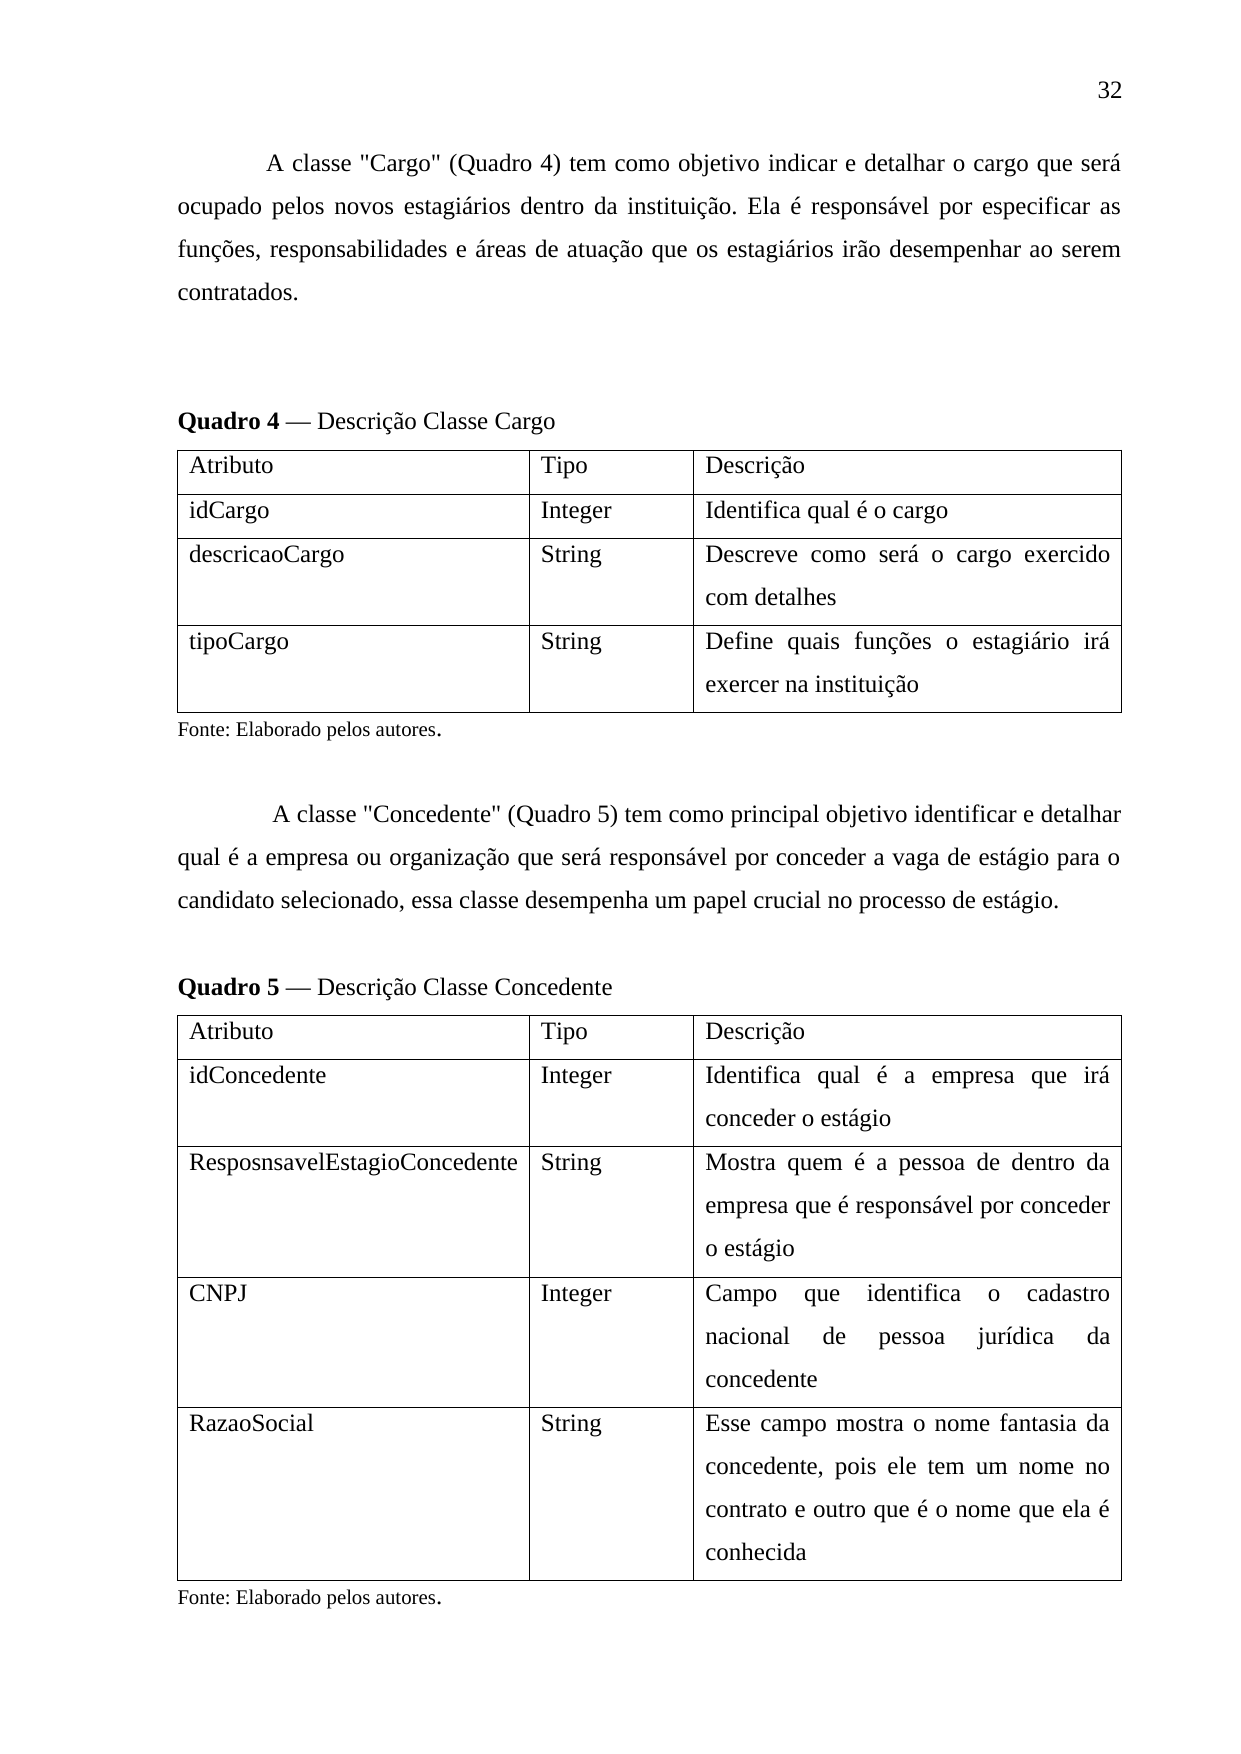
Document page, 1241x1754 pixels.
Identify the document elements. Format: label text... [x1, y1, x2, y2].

table_cell String [530, 539, 693, 625]
text A classe "Concedente" (Quadro 5) tem como principal objetivo identificar e detalhar qual é a empresa ou organização que será responsável por conceder a vaga de estágio para o candidato selecionado, essa classe desempenha um papel crucial no processo de estágio. [177, 799, 1122, 914]
table_cell idConcedente [178, 1060, 529, 1146]
table_header Tipo [530, 1016, 693, 1059]
table_cell CNPJ [178, 1278, 529, 1407]
table_cell Esse campo mostra o nome fantasia da concedente, pois ele tem um nome no contrato e outro que é o nome que ela é conhecida [694, 1408, 1121, 1580]
text Quadro 4 — Descrição Classe Cargo [177, 406, 1122, 435]
table_header Tipo [530, 451, 693, 494]
table_cell Descreve como será o cargo exercido com detalhes [694, 539, 1121, 625]
table_cell String [530, 1408, 693, 1580]
text A classe "Cargo" (Quadro 4) tem como objetivo indicar e detalhar o cargo que será ocupado pelos novos estagiários dentro da instituição. Ela é responsável por especificar as funções, responsabilidades e áreas de atuação que os estagiários irão desempenhar ao serem contratados. [177, 148, 1122, 306]
table_cell Define quais funções o estagiário irá exercer na instituição [694, 626, 1121, 712]
table_header Atributo [178, 451, 529, 494]
table_cell Campo que identifica o cadastro nacional de pessoa jurídica da concedente [694, 1278, 1121, 1407]
table_cell Integer [530, 1278, 693, 1407]
text Quadro 5 — Descrição Classe Concedente [177, 972, 1122, 1001]
table_header Descrição [694, 451, 1121, 494]
text Fonte: Elaborado pelos autores. [177, 713, 1122, 742]
text Fonte: Elaborado pelos autores. [177, 1581, 1122, 1610]
table_header Descrição [694, 1016, 1121, 1059]
table_cell RazaoSocial [178, 1408, 529, 1580]
table_cell String [530, 626, 693, 712]
table_cell ResposnsavelEstagioConcedente [178, 1147, 529, 1277]
table_cell tipoCargo [178, 626, 529, 712]
table_cell Integer [530, 495, 693, 538]
table_cell Integer [530, 1060, 693, 1146]
table_cell idCargo [178, 495, 529, 538]
table_cell Identifica qual é o cargo [694, 495, 1121, 538]
table_header Atributo [178, 1016, 529, 1059]
table_cell String [530, 1147, 693, 1277]
table_cell descricaoCargo [178, 539, 529, 625]
table_cell Identifica qual é a empresa que irá conceder o estágio [694, 1060, 1121, 1146]
table_cell Mostra quem é a pessoa de dentro da empresa que é responsável por conceder o estágio [694, 1147, 1121, 1277]
